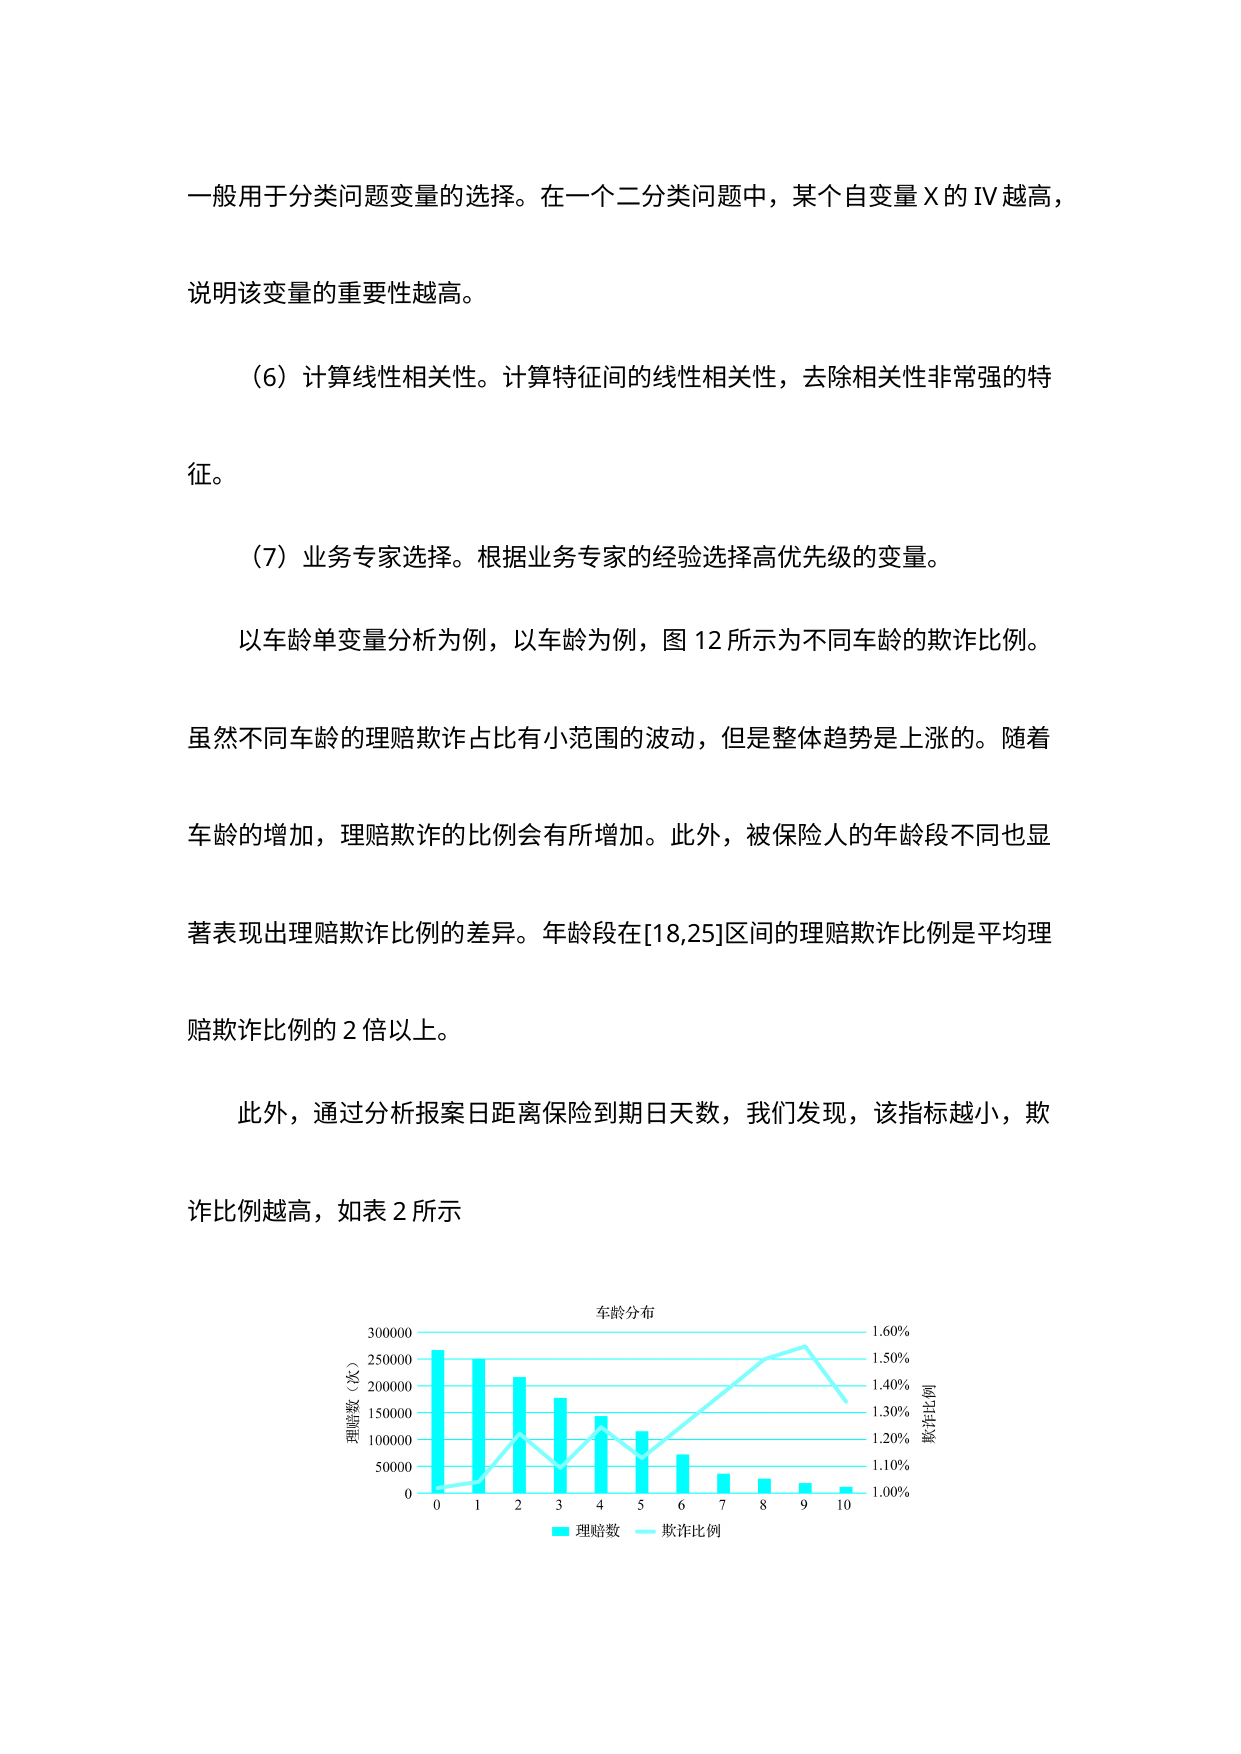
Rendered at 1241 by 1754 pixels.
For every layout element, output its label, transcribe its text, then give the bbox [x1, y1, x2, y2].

text （6）计算线性相关性。计算特征间的线性相关性，去除相关性非常强的特征。 [187, 343, 1053, 505]
text （7）业务专家选择。根据业务专家的经验选择高优先级的变量。 [187, 523, 1053, 588]
text 以车龄单变量分析为例，以车龄为例，图12所示为不同车龄的欺诈比例。虽然不同车龄的理赔欺诈占比有小范围的波动，但是整体趋势是上涨的。随着车龄的增加，理赔欺诈的比例会有所增加。此外，被保险人的年龄段不同也显著表现出理赔欺诈比例的差异。年龄段在[18,25]区间的理赔欺诈比例是平均理赔欺诈比例的2倍以上。 [187, 606, 1053, 1061]
text 此外，通过分析报案日距离保险到期日天数，我们发现，该指标越小，欺诈比例越高，如表2所示 [187, 1079, 1053, 1242]
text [187, 162, 1053, 324]
